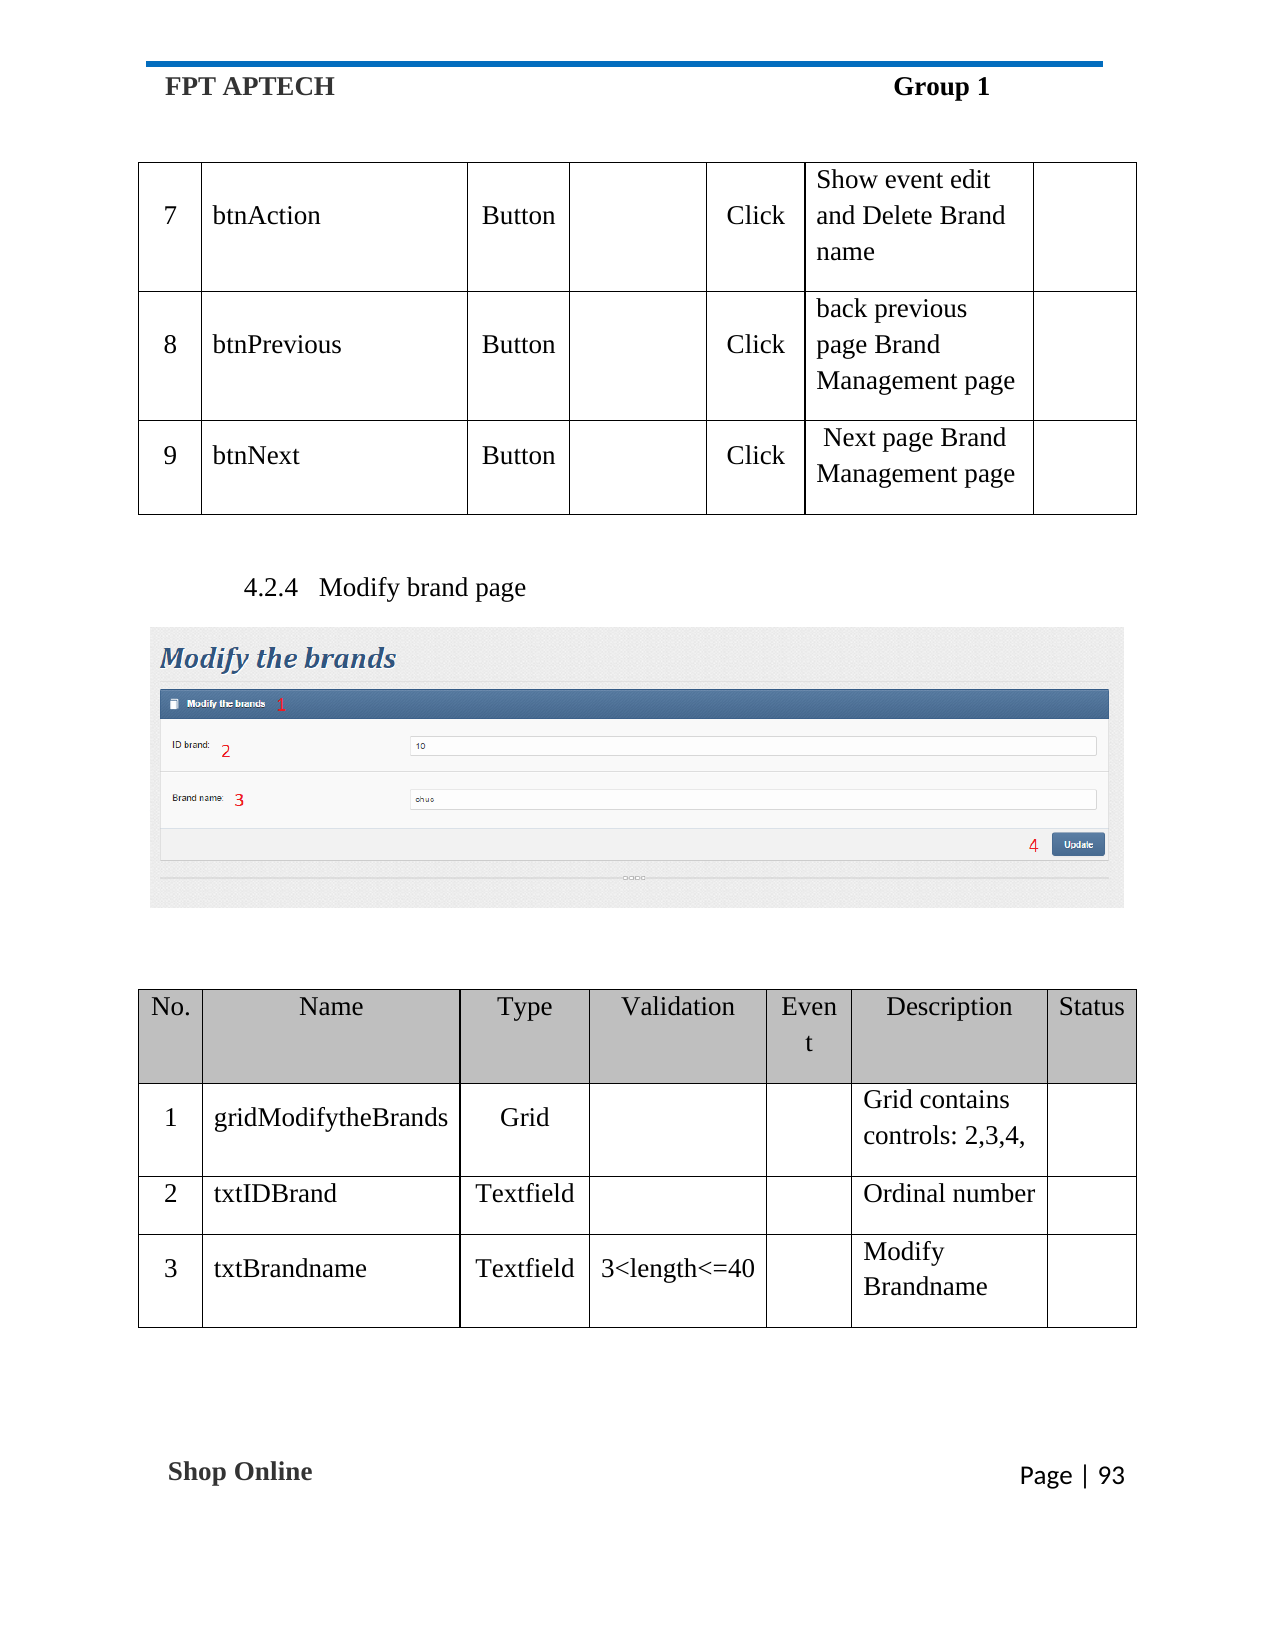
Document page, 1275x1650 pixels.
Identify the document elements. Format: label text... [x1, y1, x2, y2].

table_cell txtIDBrand [203, 1177, 459, 1233]
table_cell Click [707, 421, 804, 514]
table_cell btnNext [202, 421, 467, 514]
table_cell Grid contains controls: 2,3,4, [852, 1084, 1047, 1176]
table_header Description [852, 990, 1047, 1083]
table_header Status [1048, 990, 1136, 1083]
table_cell Textfield [461, 1235, 589, 1327]
table_cell [590, 1084, 766, 1176]
table_cell [767, 1177, 851, 1233]
table_cell 1 [139, 1084, 202, 1176]
table_cell btnAction [202, 163, 467, 291]
table_cell [590, 1177, 766, 1233]
table_cell btnPrevious [202, 292, 467, 420]
table_cell gridModifytheBrands [203, 1084, 459, 1176]
table_cell [1034, 421, 1136, 514]
table_cell Show event edit and Delete Brand name [806, 163, 1033, 291]
table_cell [1048, 1177, 1136, 1233]
table_cell 8 [139, 292, 201, 420]
table_cell 3 [139, 1235, 202, 1327]
table_header Type [461, 990, 589, 1083]
table_cell 7 [139, 163, 201, 291]
table_cell [570, 421, 706, 514]
table_cell Next page Brand Management page [806, 421, 1033, 514]
table_header Validation [590, 990, 766, 1083]
table_cell Modify Brandname [852, 1235, 1047, 1327]
table_cell Grid [461, 1084, 589, 1176]
table_header No. [139, 990, 202, 1083]
table_cell Button [468, 163, 569, 291]
table_cell Textfield [461, 1177, 589, 1233]
table_cell [1048, 1084, 1136, 1176]
table_cell 9 [139, 421, 201, 514]
table_cell [1034, 292, 1136, 420]
table_cell [570, 163, 706, 291]
table_cell back previous page Brand Management page [806, 292, 1033, 420]
table_cell [1034, 163, 1136, 291]
table_header Event [767, 990, 851, 1083]
table_cell Ordinal number [852, 1177, 1047, 1233]
table_cell Button [468, 292, 569, 420]
table_cell [767, 1084, 851, 1176]
table_cell Click [707, 292, 804, 420]
table_cell [1048, 1235, 1136, 1327]
table_cell Button [468, 421, 569, 514]
subtitle Modify brand page [244, 571, 1125, 602]
table_cell 3<length<=40 [590, 1235, 766, 1327]
table_header Name [203, 990, 459, 1083]
table_cell 2 [139, 1177, 202, 1233]
table_cell [570, 292, 706, 420]
table_cell txtBrandname [203, 1235, 459, 1327]
table_cell [767, 1235, 851, 1327]
picture [150, 627, 1124, 908]
table_cell Click [707, 163, 804, 291]
